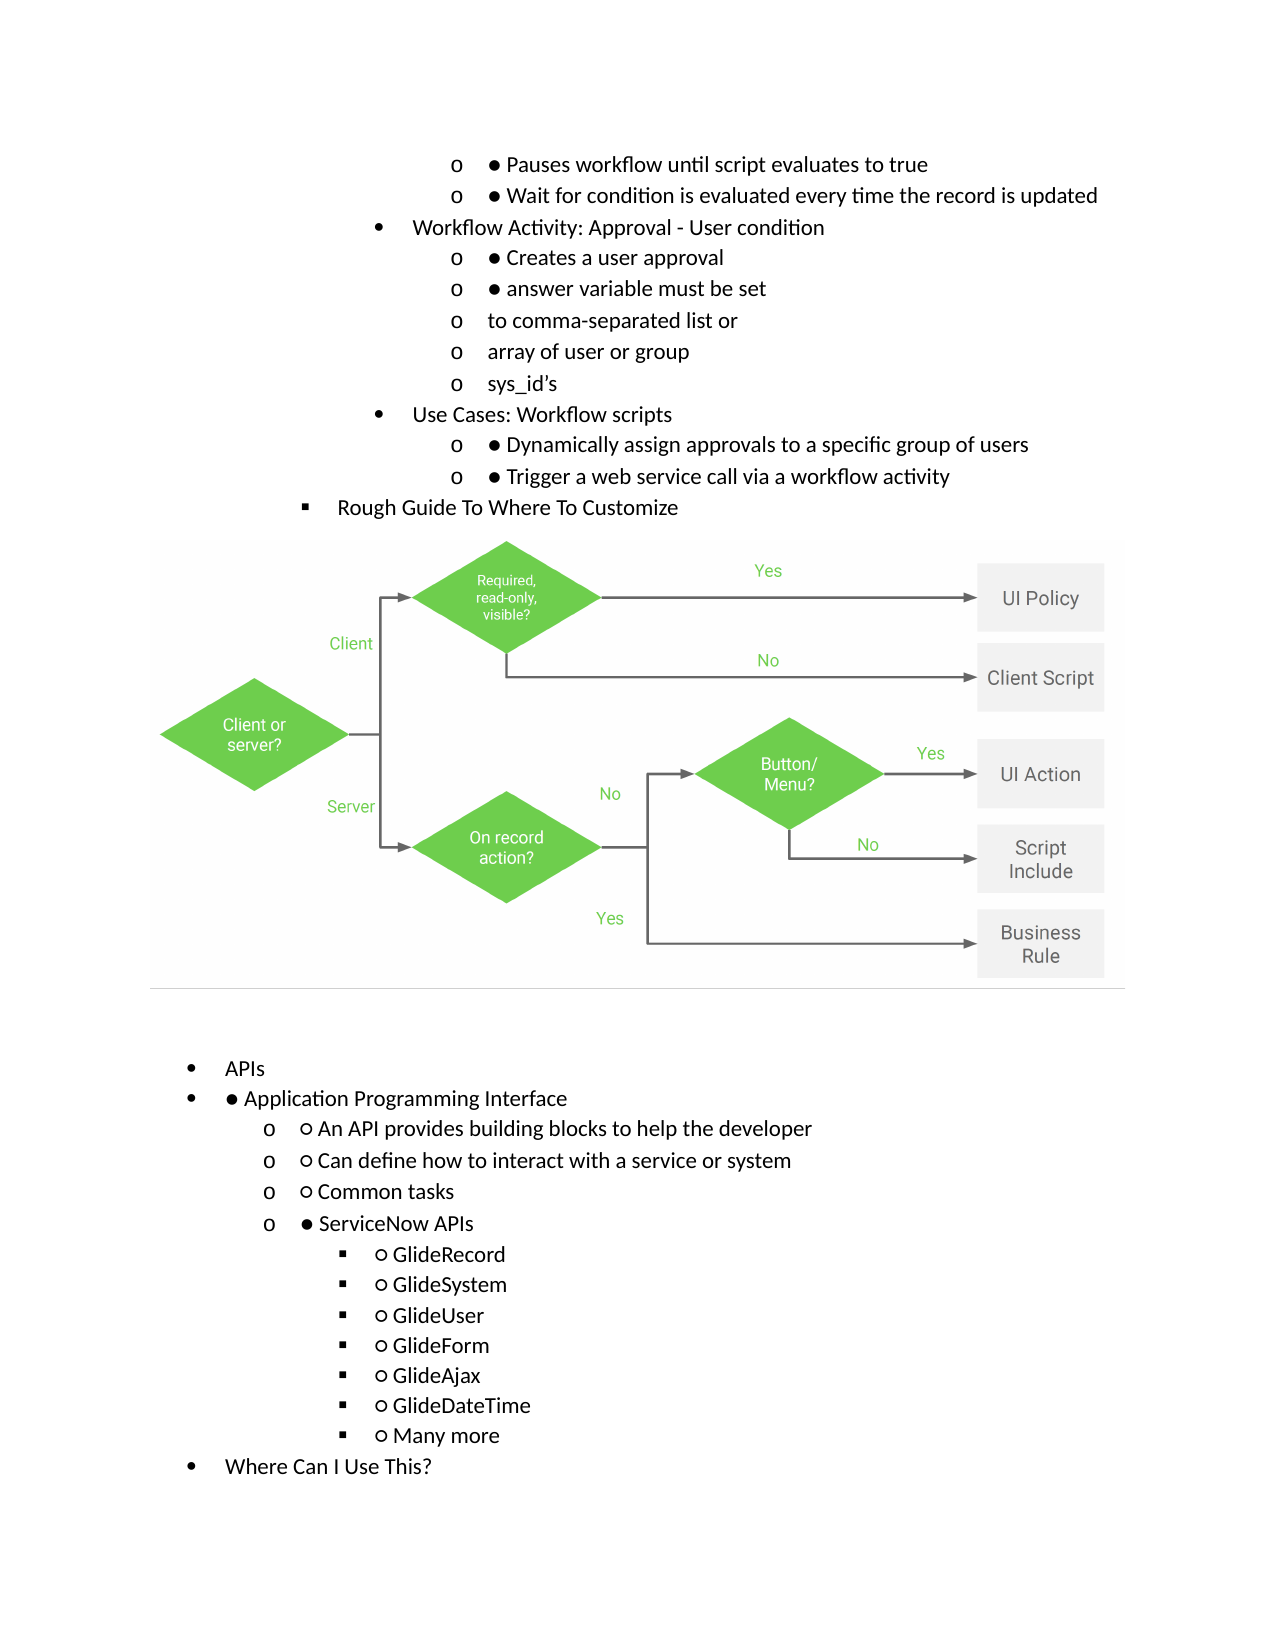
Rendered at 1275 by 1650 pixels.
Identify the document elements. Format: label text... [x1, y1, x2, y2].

list ○ Can define how to interact with a service or system [262, 1146, 1125, 1175]
list ○ GlideDateTime [337, 1391, 1125, 1419]
list ● answer variable must be set [450, 274, 1125, 304]
list ● ServiceNow APIs [262, 1209, 1125, 1238]
list to comma-separated list or [450, 306, 1125, 335]
list array of user or group [450, 337, 1125, 367]
list ○ GlideUser [337, 1301, 1125, 1329]
list ○ Common tasks [262, 1177, 1125, 1207]
list APIs [187, 1054, 1125, 1082]
list ● Wait for condition is evaluated every time the record is updated [450, 181, 1125, 211]
list ● Pauses workflow until script evaluates to true [450, 150, 1125, 179]
list ○ GlideSystem [337, 1271, 1125, 1299]
list ● Dynamically assign approvals to a specific group of users [450, 431, 1125, 460]
picture [150, 540, 1125, 989]
list ○ Many more [337, 1422, 1125, 1450]
list Use Cases: Workflow scripts [375, 400, 1125, 428]
list Rough Guide To Where To Customize [300, 493, 1125, 522]
list Workflow Activity: Approval - User condition [375, 213, 1125, 241]
list ● Creates a user approval [450, 243, 1125, 272]
list ● Trigger a web service call via a workflow activity [450, 462, 1125, 491]
list ○ An API provides building blocks to help the developer [262, 1114, 1125, 1144]
list ○ GlideForm [337, 1331, 1125, 1359]
list ● Application Programming Interface [187, 1084, 1125, 1112]
list ○ GlideAjax [337, 1361, 1125, 1389]
list Where Can I Use This? [187, 1452, 1125, 1480]
list sys_id’s [450, 369, 1125, 398]
list ○ GlideRecord [337, 1240, 1125, 1268]
